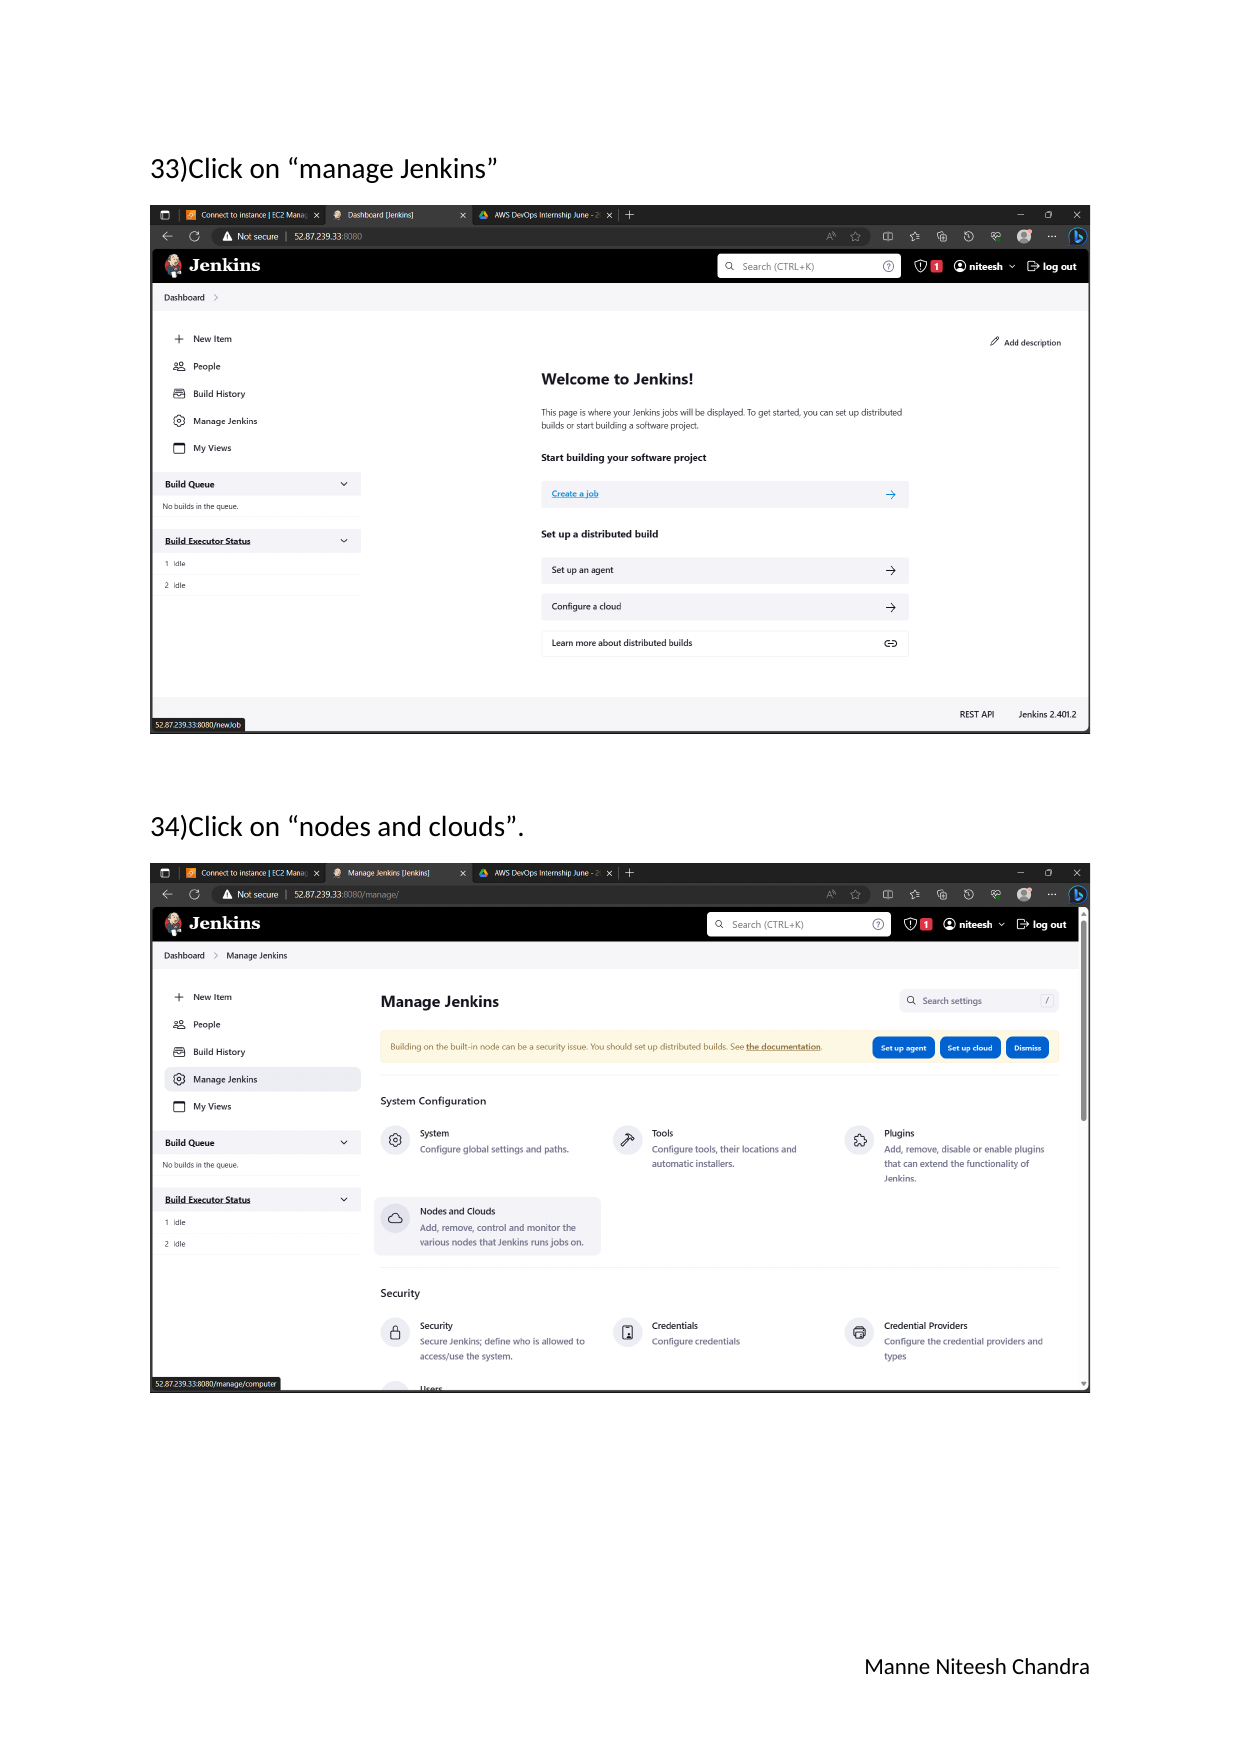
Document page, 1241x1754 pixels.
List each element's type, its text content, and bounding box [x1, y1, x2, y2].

text 34)Click on “nodes and clouds”. [150, 808, 1090, 844]
text 33)Click on “manage Jenkins” [150, 150, 1090, 186]
picture [150, 205, 1091, 734]
picture [150, 863, 1091, 1393]
